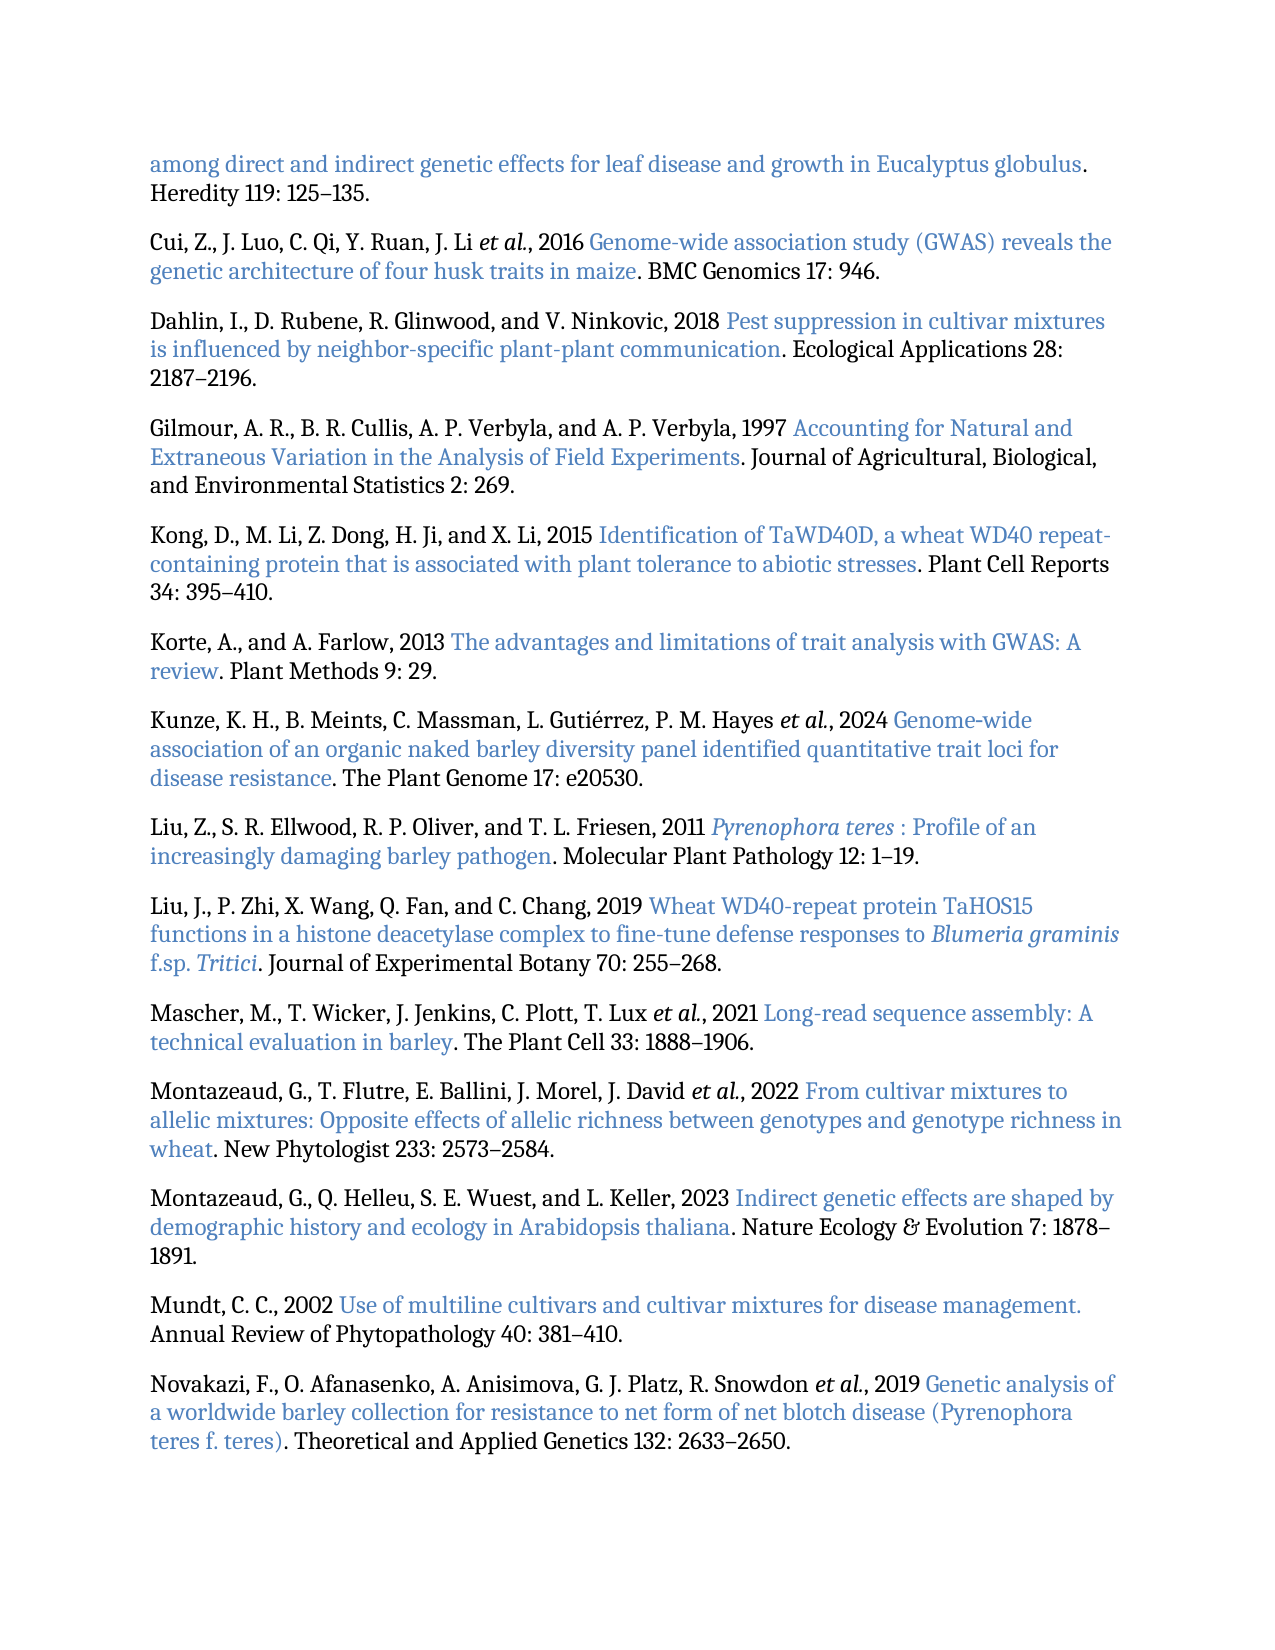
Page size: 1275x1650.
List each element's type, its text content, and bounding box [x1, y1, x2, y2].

text Montazeaud, G., T. Flutre, E. Ballini, J. Morel, J. David et al., 2022 From cultivar mixtures to allelic mixtures: Opposite effects of allelic richness between genotypes and genotype richness in wheat. New Phytologist 233: 2573–2584. [150, 1077, 1125, 1163]
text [150, 150, 1125, 207]
text Cui, Z., J. Luo, C. Qi, Y. Ruan, J. Li et al., 2016 Genome-wide association study (GWAS) reveals the genetic architecture of four husk traits in maize. BMC Genomics 17: 946. [150, 228, 1125, 286]
text Mundt, C. C., 2002 Use of multiline cultivars and cultivar mixtures for disease management. Annual Review of Phytopathology 40: 381–410. [150, 1291, 1125, 1349]
text Montazeaud, G., Q. Helleu, S. E. Wuest, and L. Keller, 2023 Indirect genetic effects are shaped by demographic history and ecology in Arabidopsis thaliana. Nature Ecology & Evolution 7: 1878–1891. [150, 1184, 1125, 1270]
text Kong, D., M. Li, Z. Dong, H. Ji, and X. Li, 2015 Identification of TaWD40D, a wheat WD40 repeat-containing protein that is associated with plant tolerance to abiotic stresses. Plant Cell Reports 34: 395–410. [150, 521, 1125, 607]
text Dahlin, I., D. Rubene, R. Glinwood, and V. Ninkovic, 2018 Pest suppression in cultivar mixtures is influenced by neighbor-specific plant-plant communication. Ecological Applications 28: 2187–2196. [150, 307, 1125, 393]
text Mascher, M., T. Wicker, J. Jenkins, C. Plott, T. Lux et al., 2021 Long-read sequence assembly: A technical evaluation in barley. The Plant Cell 33: 1888–1906. [150, 999, 1125, 1056]
text Novakazi, F., O. Afanasenko, A. Anisimova, G. J. Platz, R. Snowdon et al., 2019 Genetic analysis of a worldwide barley collection for resistance to net form of net blotch disease (Pyrenophora teres f. teres). Theoretical and Applied Genetics 132: 2633–2650. [150, 1369, 1125, 1456]
text Liu, Z., S. R. Ellwood, R. P. Oliver, and T. L. Friesen, 2011 Pyrenophora teres : Profile of an increasingly damaging barley pathogen. Molecular Plant Pathology 12: 1–19. [150, 813, 1125, 871]
text Gilmour, A. R., B. R. Cullis, A. P. Verbyla, and A. P. Verbyla, 1997 Accounting for Natural and Extraneous Variation in the Analysis of Field Experiments. Journal of Agricultural, Biological, and Environmental Statistics 2: 269. [150, 414, 1125, 500]
text Korte, A., and A. Farlow, 2013 The advantages and limitations of trait analysis with GWAS: A review. Plant Methods 9: 29. [150, 628, 1125, 685]
text Liu, J., P. Zhi, X. Wang, Q. Fan, and C. Chang, 2019 Wheat WD40-repeat protein TaHOS15 functions in a histone deacetylase complex to fine-tune defense responses to Blumeria graminis f.sp. Tritici. Journal of Experimental Botany 70: 255–268. [150, 892, 1125, 978]
text Kunze, K. H., B. Meints, C. Massman, L. Gutiérrez, P. M. Hayes et al., 2024 Genome‐wide association of an organic naked barley diversity panel identified quantitative trait loci for disease resistance. The Plant Genome 17: e20530. [150, 706, 1125, 792]
